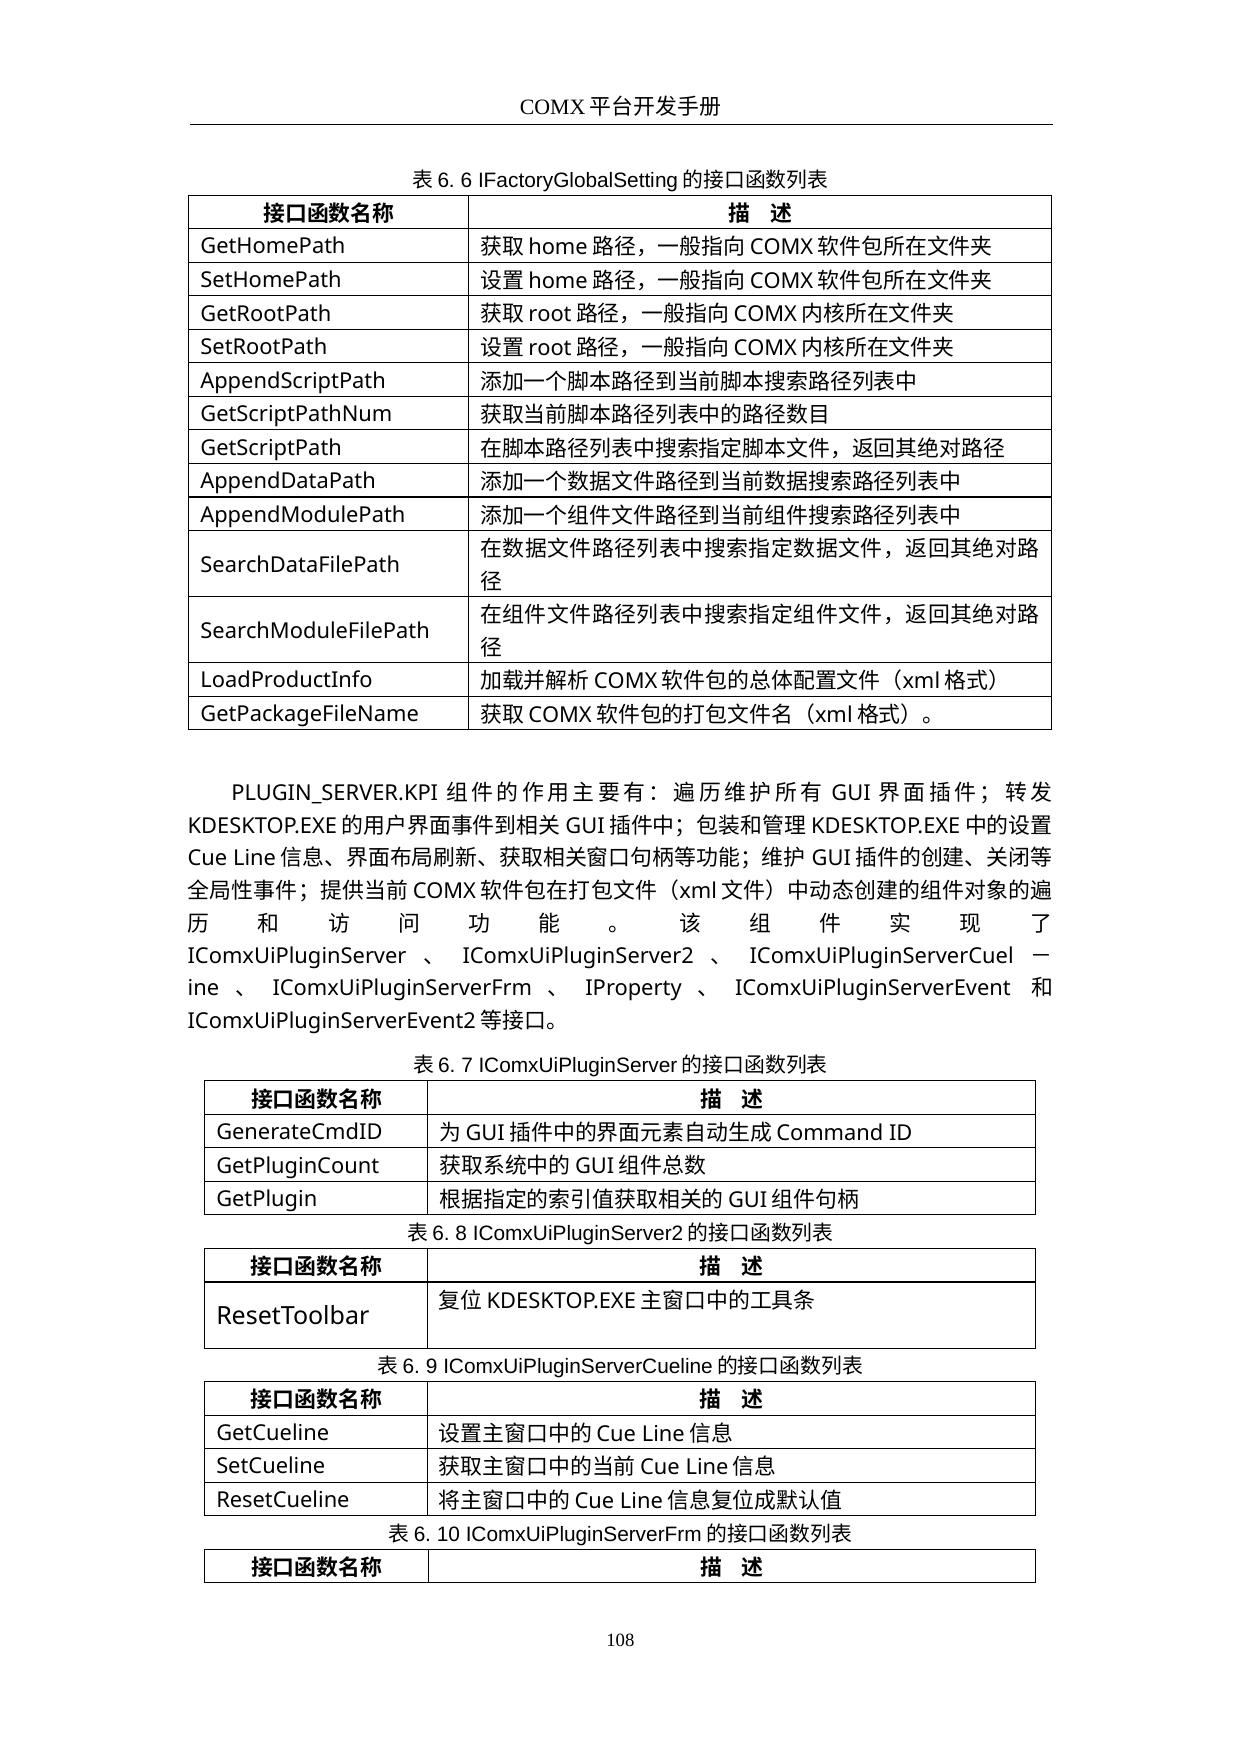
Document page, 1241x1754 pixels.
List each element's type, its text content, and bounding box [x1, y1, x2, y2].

table_header 接口函数名称 [189, 196, 468, 228]
table_cell 添加一个组件文件路径到当前组件搜索路径列表中 [469, 498, 1051, 530]
table_cell 设置root路径，一般指向COMX内核所在文件夹 [469, 330, 1051, 362]
table_cell GetPackageFileName [189, 697, 468, 729]
table_cell AppendScriptPath [189, 363, 468, 396]
table_header 接口函数名称 [205, 1081, 427, 1114]
table_cell GenerateCmdID [205, 1115, 427, 1147]
table_header 描 述 [428, 1081, 1035, 1114]
table_cell GetScriptPath [189, 430, 468, 463]
text 表6. 7 IComxUiPluginServer的接口函数列表 [187, 1048, 1053, 1080]
table_cell 复位KDESKTOP.EXE主窗口中的工具条 [428, 1283, 1035, 1347]
table_cell GetRootPath [189, 296, 468, 329]
table_cell 设置主窗口中的Cue Line信息 [428, 1416, 1035, 1448]
table_header 接口函数名称 [205, 1382, 427, 1414]
table_cell 在组件文件路径列表中搜索指定组件文件，返回其绝对路径 [469, 597, 1051, 662]
table_cell GetPluginCount [205, 1148, 427, 1181]
table_cell AppendDataPath [189, 464, 468, 496]
table_cell GetHomePath [189, 229, 468, 262]
table_cell SetCueline [205, 1449, 427, 1482]
table_cell 在数据文件路径列表中搜索指定数据文件，返回其绝对路径 [469, 531, 1051, 596]
table_cell 获取home路径，一般指向COMX软件包所在文件夹 [469, 229, 1051, 262]
text 表6. 8 IComxUiPluginServer2的接口函数列表 [187, 1215, 1053, 1248]
text 表6. 9 IComxUiPluginServerCueline的接口函数列表 [187, 1348, 1053, 1381]
table_cell 获取主窗口中的当前Cue Line信息 [428, 1449, 1035, 1482]
table_header 描 述 [428, 1382, 1035, 1414]
table_cell 将主窗口中的Cue Line信息复位成默认值 [428, 1483, 1035, 1515]
table_cell GetScriptPathNum [189, 397, 468, 429]
table_cell SearchModuleFilePath [189, 597, 468, 662]
table_cell 获取系统中的GUI组件总数 [428, 1148, 1035, 1181]
table_cell ResetCueline [205, 1483, 427, 1515]
table_cell 获取当前脚本路径列表中的路径数目 [469, 397, 1051, 429]
table_cell 获取COMX软件包的打包文件名（xml格式）。 [469, 697, 1051, 729]
text 表6. 10 IComxUiPluginServerFrm的接口函数列表 [187, 1516, 1053, 1549]
table_cell 添加一个数据文件路径到当前数据搜索路径列表中 [469, 464, 1051, 496]
table_cell SearchDataFilePath [189, 531, 468, 596]
table_cell ResetToolbar [205, 1283, 427, 1347]
table_cell 添加一个脚本路径到当前脚本搜索路径列表中 [469, 363, 1051, 396]
table_header 描 述 [429, 1550, 1035, 1582]
table_cell 为GUI插件中的界面元素自动生成Command ID [428, 1115, 1035, 1147]
text PLUGIN_SERVER.KPI组件的作用主要有：遍历维护所有GUI界面插件；转发KDESKTOP.EXE的用户界面事件到相关GUI插件中；包装和管理KDESKTOP.EXE中的设置Cue Line信息、界面布局刷新、获取相关窗口句柄等功能；维护GUI插件的创建、关闭等全局性事件；提供当前COMX软件包在打包文件（xml文件）中动态创建的组件对象的遍历和访问功能。该组件实现了IComxUiPluginServer、IComxUiPluginServer2、IComxUiPluginServerCuel－ine、IComxUiPluginServerFrm、IProperty、IComxUiPluginServerEvent和IComxUiPluginServerEvent2等接口。 [187, 775, 1053, 1035]
table_cell AppendModulePath [189, 498, 468, 530]
table_cell 获取root路径，一般指向COMX内核所在文件夹 [469, 296, 1051, 329]
table_header 描 述 [428, 1249, 1035, 1281]
table_cell GetCueline [205, 1416, 427, 1448]
table_cell SetRootPath [189, 330, 468, 362]
table_header 接口函数名称 [205, 1550, 428, 1582]
table_cell SetHomePath [189, 263, 468, 295]
table_cell 设置home路径，一般指向COMX软件包所在文件夹 [469, 263, 1051, 295]
table_cell LoadProductInfo [189, 663, 468, 696]
table_cell GetPlugin [205, 1182, 427, 1214]
table_cell 在脚本路径列表中搜索指定脚本文件，返回其绝对路径 [469, 430, 1051, 463]
text 表6. 6 IFactoryGlobalSetting的接口函数列表 [187, 162, 1053, 194]
table_header 描 述 [469, 196, 1051, 228]
table_cell 加载并解析COMX软件包的总体配置文件（xml格式） [469, 663, 1051, 696]
table_header 接口函数名称 [205, 1249, 427, 1281]
table_cell 根据指定的索引值获取相关的GUI组件句柄 [428, 1182, 1035, 1214]
